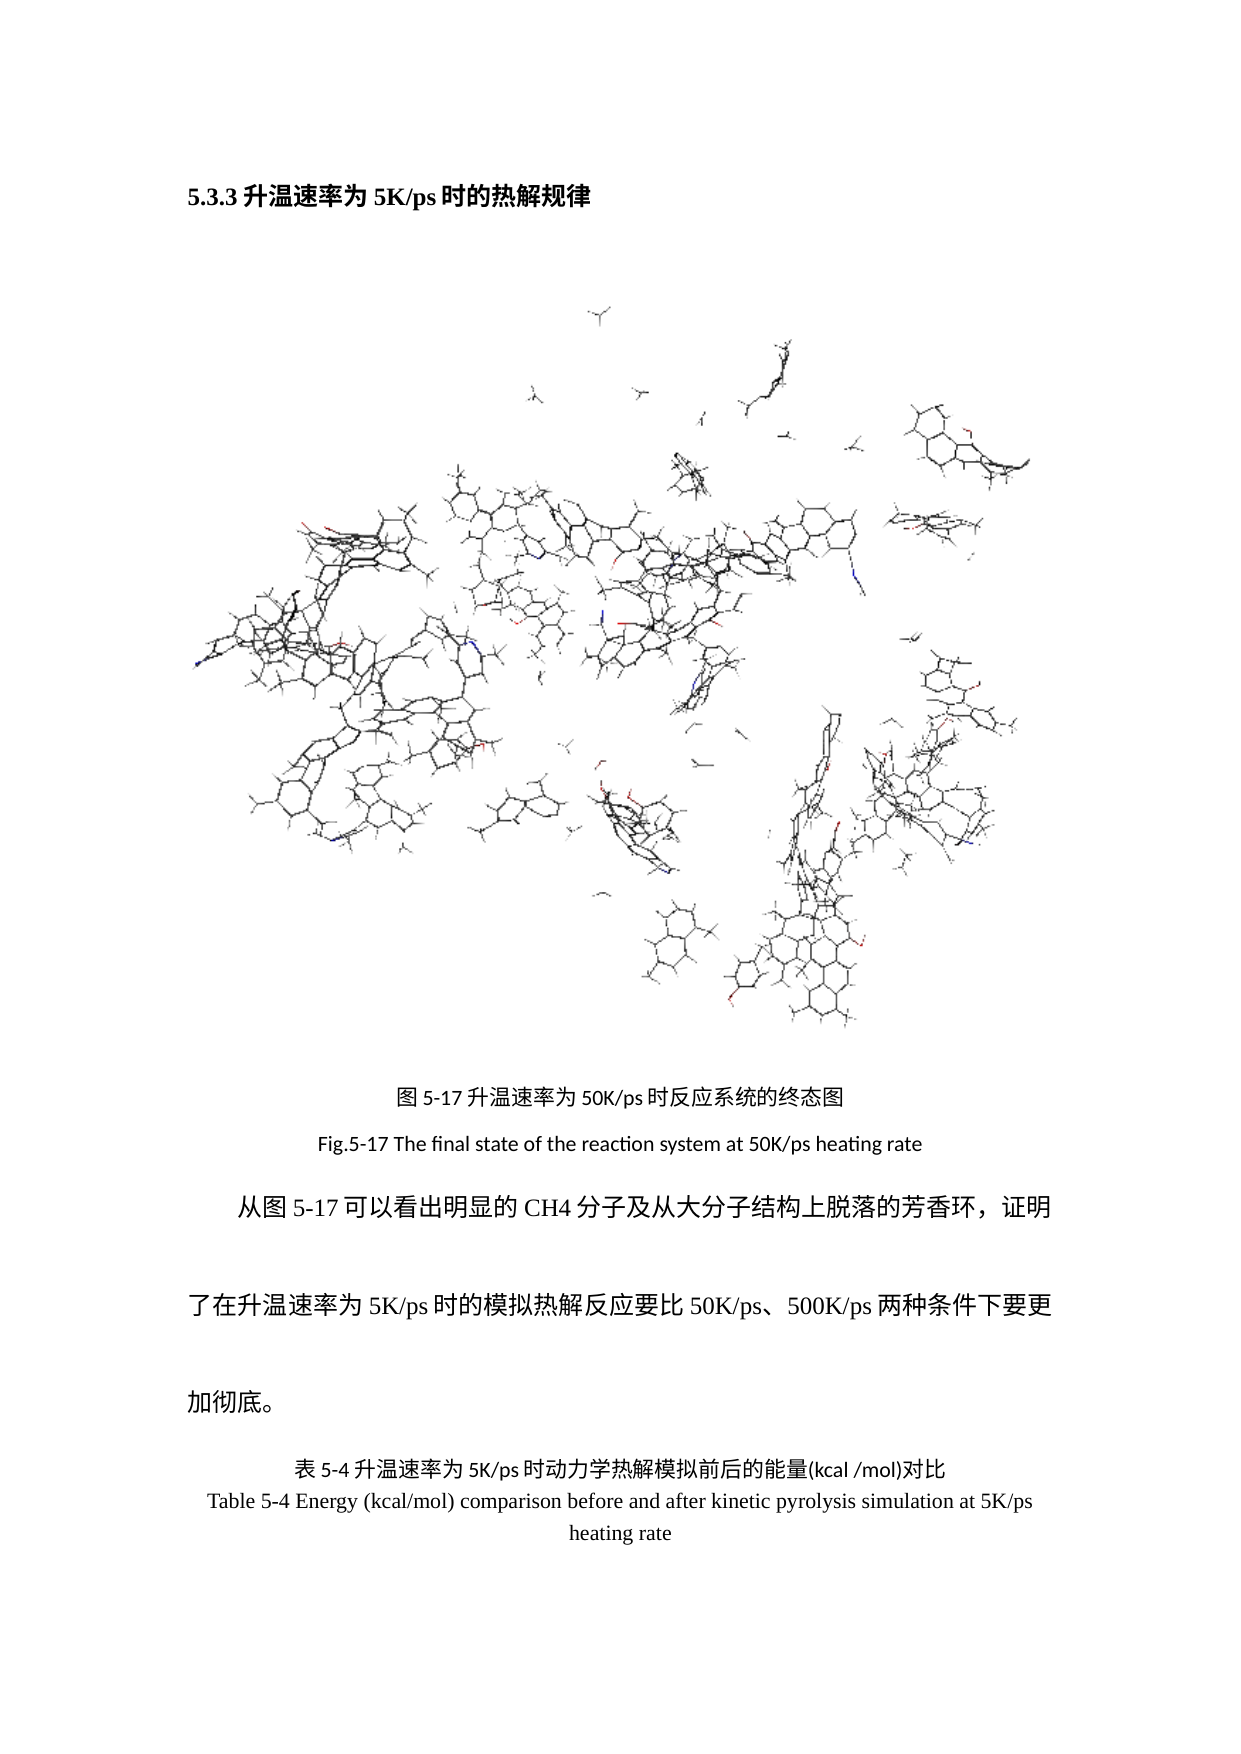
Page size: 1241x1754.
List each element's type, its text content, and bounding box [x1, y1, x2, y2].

text 图5-17 升温速率为50K/ps时反应系统的终态图 [187, 1079, 1053, 1112]
picture [187, 253, 1057, 1047]
text Table 5-4 Energy (kcal/mol) comparison before and after kinetic pyrolysis simulation at 5K/ps heating rate [187, 1484, 1053, 1549]
text 表5-4 升温速率为5K/ps时动力学热解模拟前后的能量(kcal /mol)对比 [187, 1452, 1053, 1484]
text 从图5-17可以看出明显的CH4分子及从大分子结构上脱落的芳香环，证明了在升温速率为5K/ps时的模拟热解反应要比50K/ps、500K/ps两种条件下要更加彻底。 [187, 1173, 1053, 1433]
text 5.3.3 升温速率为5K/ps时的热解规律 [187, 162, 1053, 227]
text Fig.5-17 The final state of the reaction system at 50K/ps heating rate [187, 1128, 1053, 1160]
